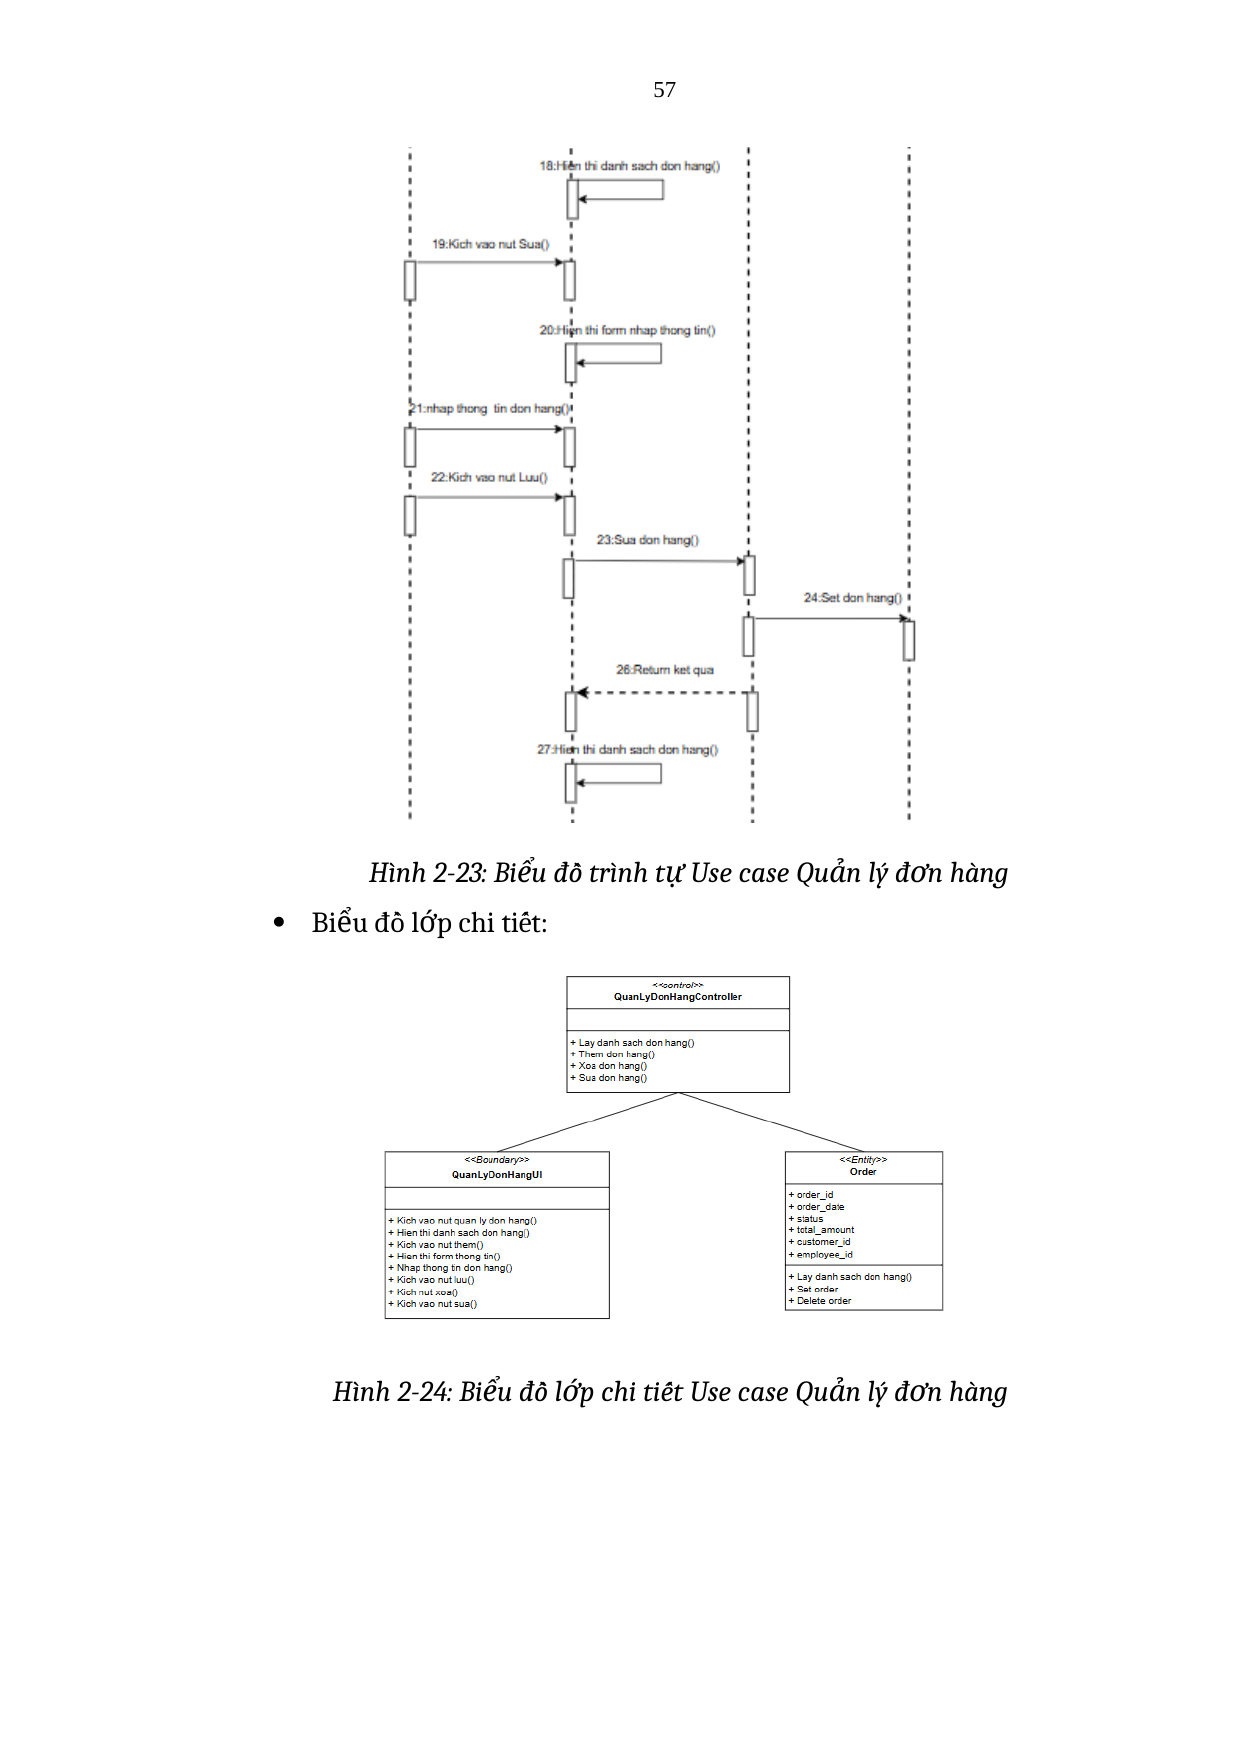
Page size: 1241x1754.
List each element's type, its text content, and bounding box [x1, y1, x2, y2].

picture [351, 952, 978, 1325]
text Hình 2-23: Biểu đồ trình tự Use case Quản lý đơn hàng [368, 856, 1122, 890]
list Biểu đồ lớp chi tiết: [274, 907, 1122, 940]
picture [376, 147, 953, 823]
text Hình 2-24: Biểu đồ lớp chi tiết Use case Quản lý đơn hàng [221, 1375, 1122, 1408]
